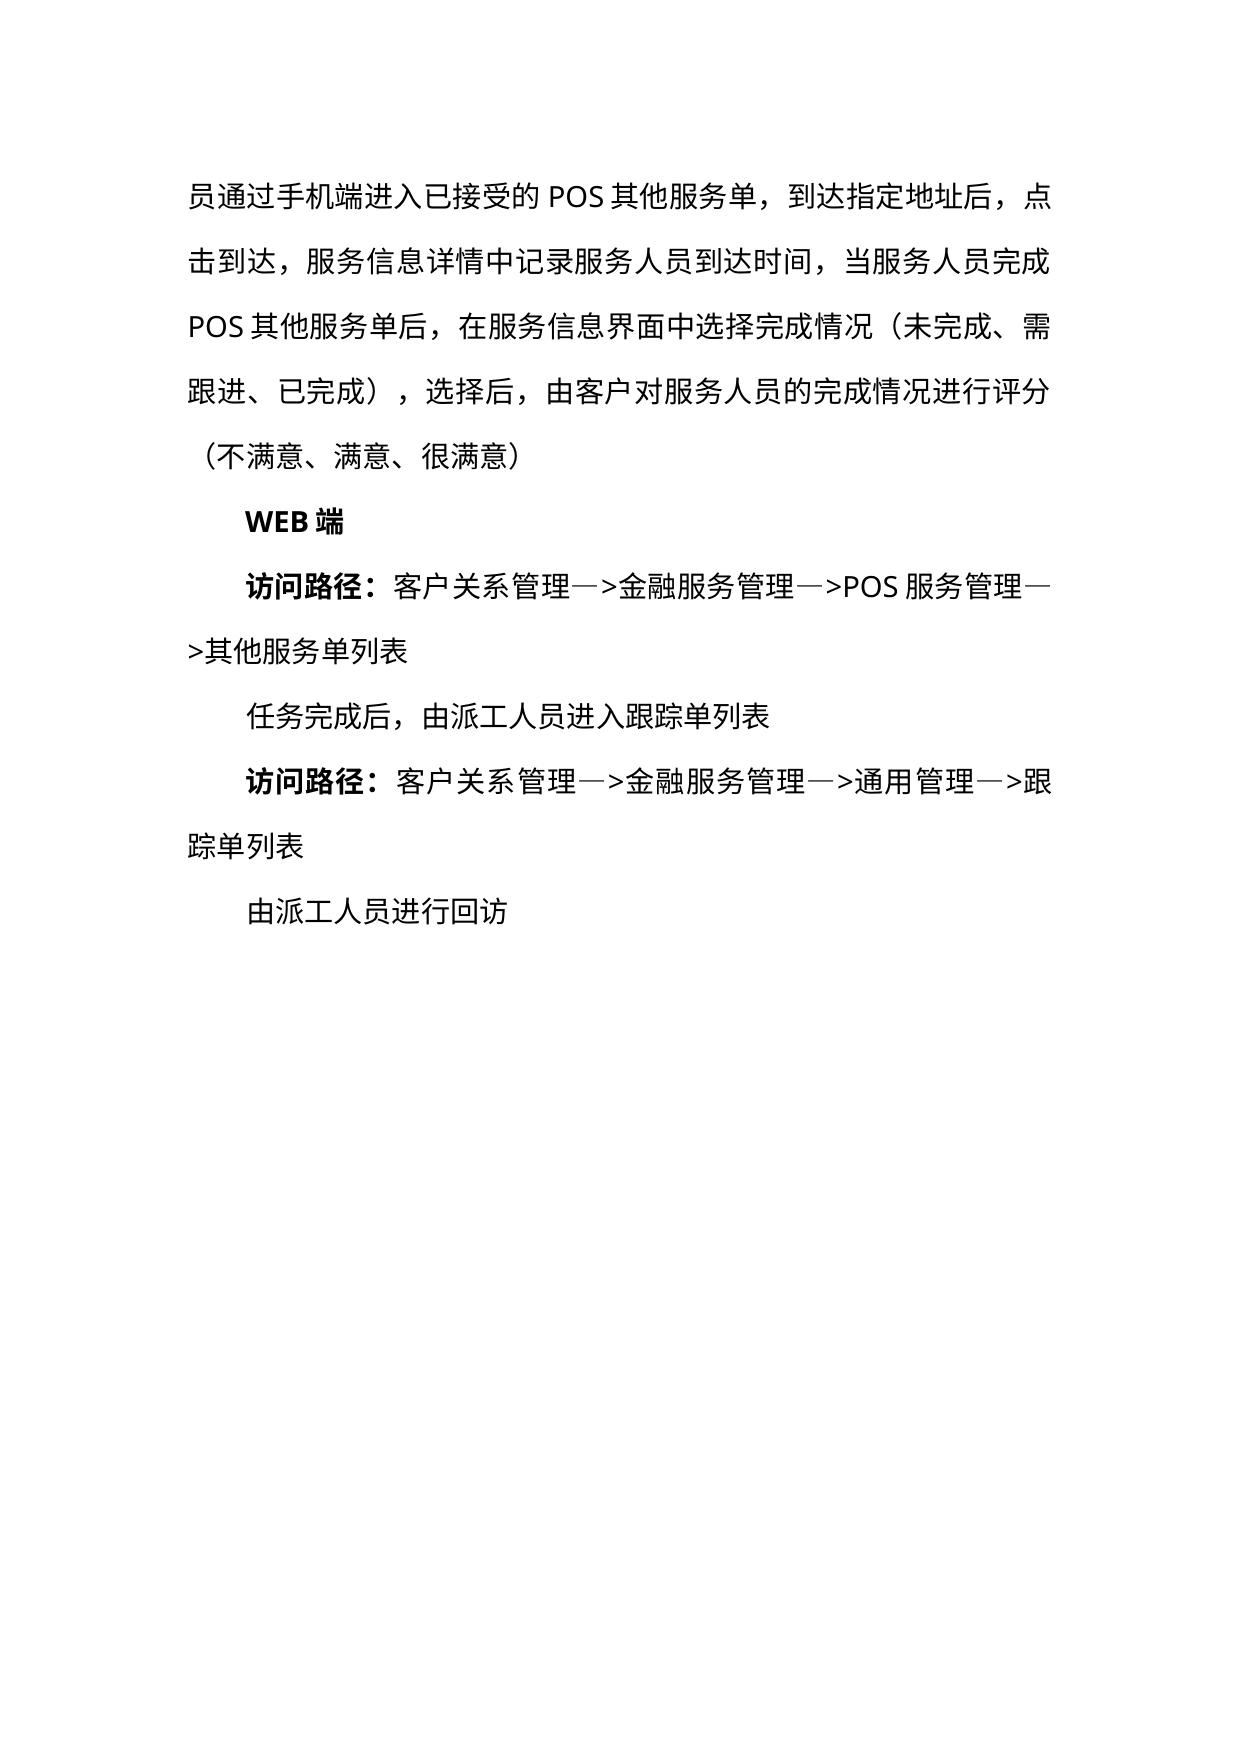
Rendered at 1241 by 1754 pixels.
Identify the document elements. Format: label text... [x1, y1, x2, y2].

text 任务完成后，由派工人员进入跟踪单列表 [187, 682, 1053, 747]
text 访问路径：客户关系管理—>金融服务管理—>通用管理—>跟踪单列表 [187, 747, 1053, 877]
text 访问路径：客户关系管理—>金融服务管理—>POS服务管理—>其他服务单列表 [187, 552, 1053, 682]
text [187, 162, 1053, 487]
text 由派工人员进行回访 [187, 877, 1053, 942]
text WEB端 [187, 487, 1053, 552]
